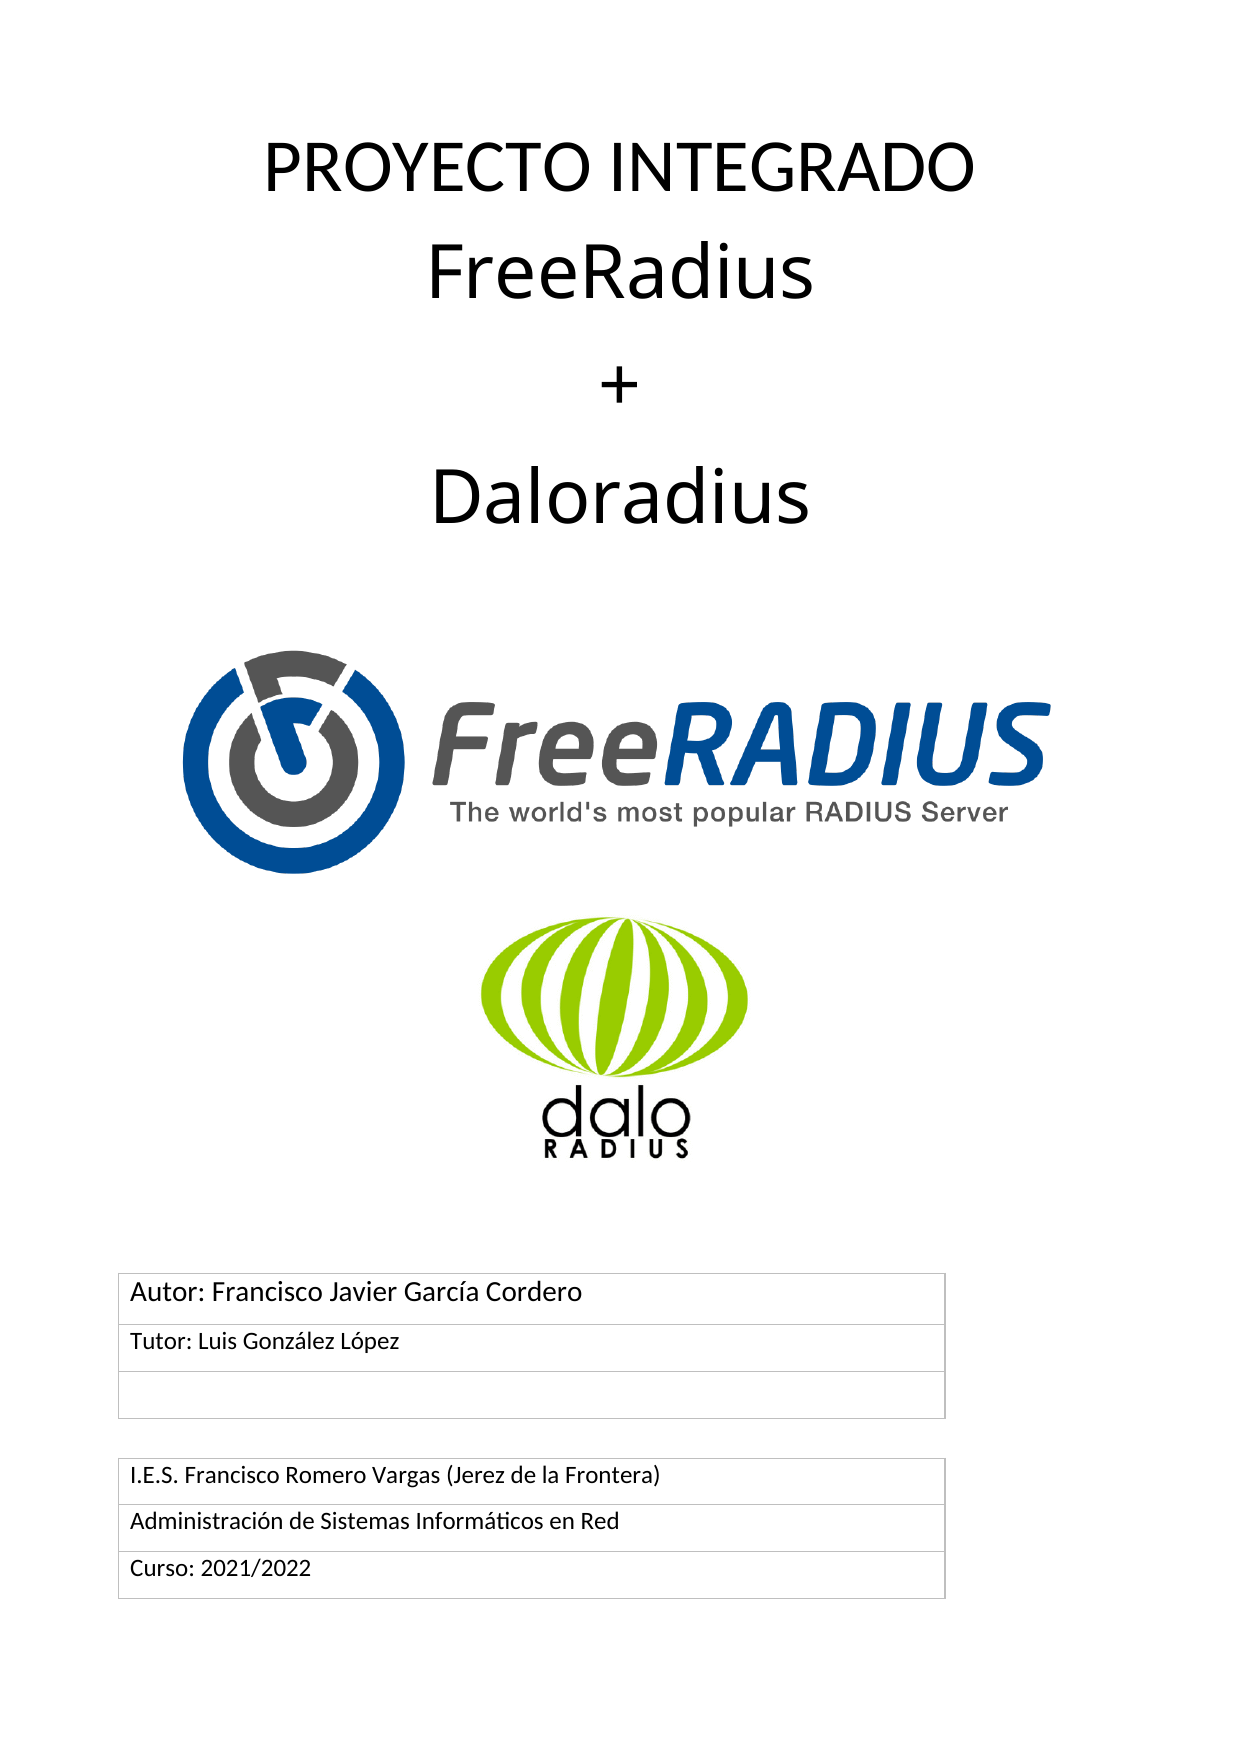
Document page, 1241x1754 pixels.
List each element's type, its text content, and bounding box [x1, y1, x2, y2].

table_header I.E.S. Francisco Romero Vargas (Jerez de la Frontera) [119, 1459, 944, 1504]
table_cell Curso: 2021/2022 [119, 1552, 944, 1597]
table_cell Tutor: Luis González López [119, 1325, 944, 1371]
text + [118, 331, 1122, 433]
table_header Autor: Francisco Javier García Cordero [119, 1274, 944, 1324]
picture [385, 883, 855, 1183]
table_cell [119, 1372, 944, 1417]
text Daloradius [118, 443, 1122, 546]
text FreeRadius [118, 219, 1122, 321]
table_cell Administración de Sistemas Informáticos en Red [119, 1505, 944, 1551]
picture [160, 643, 1080, 881]
text PROYECTO INTEGRADO [118, 118, 1122, 210]
